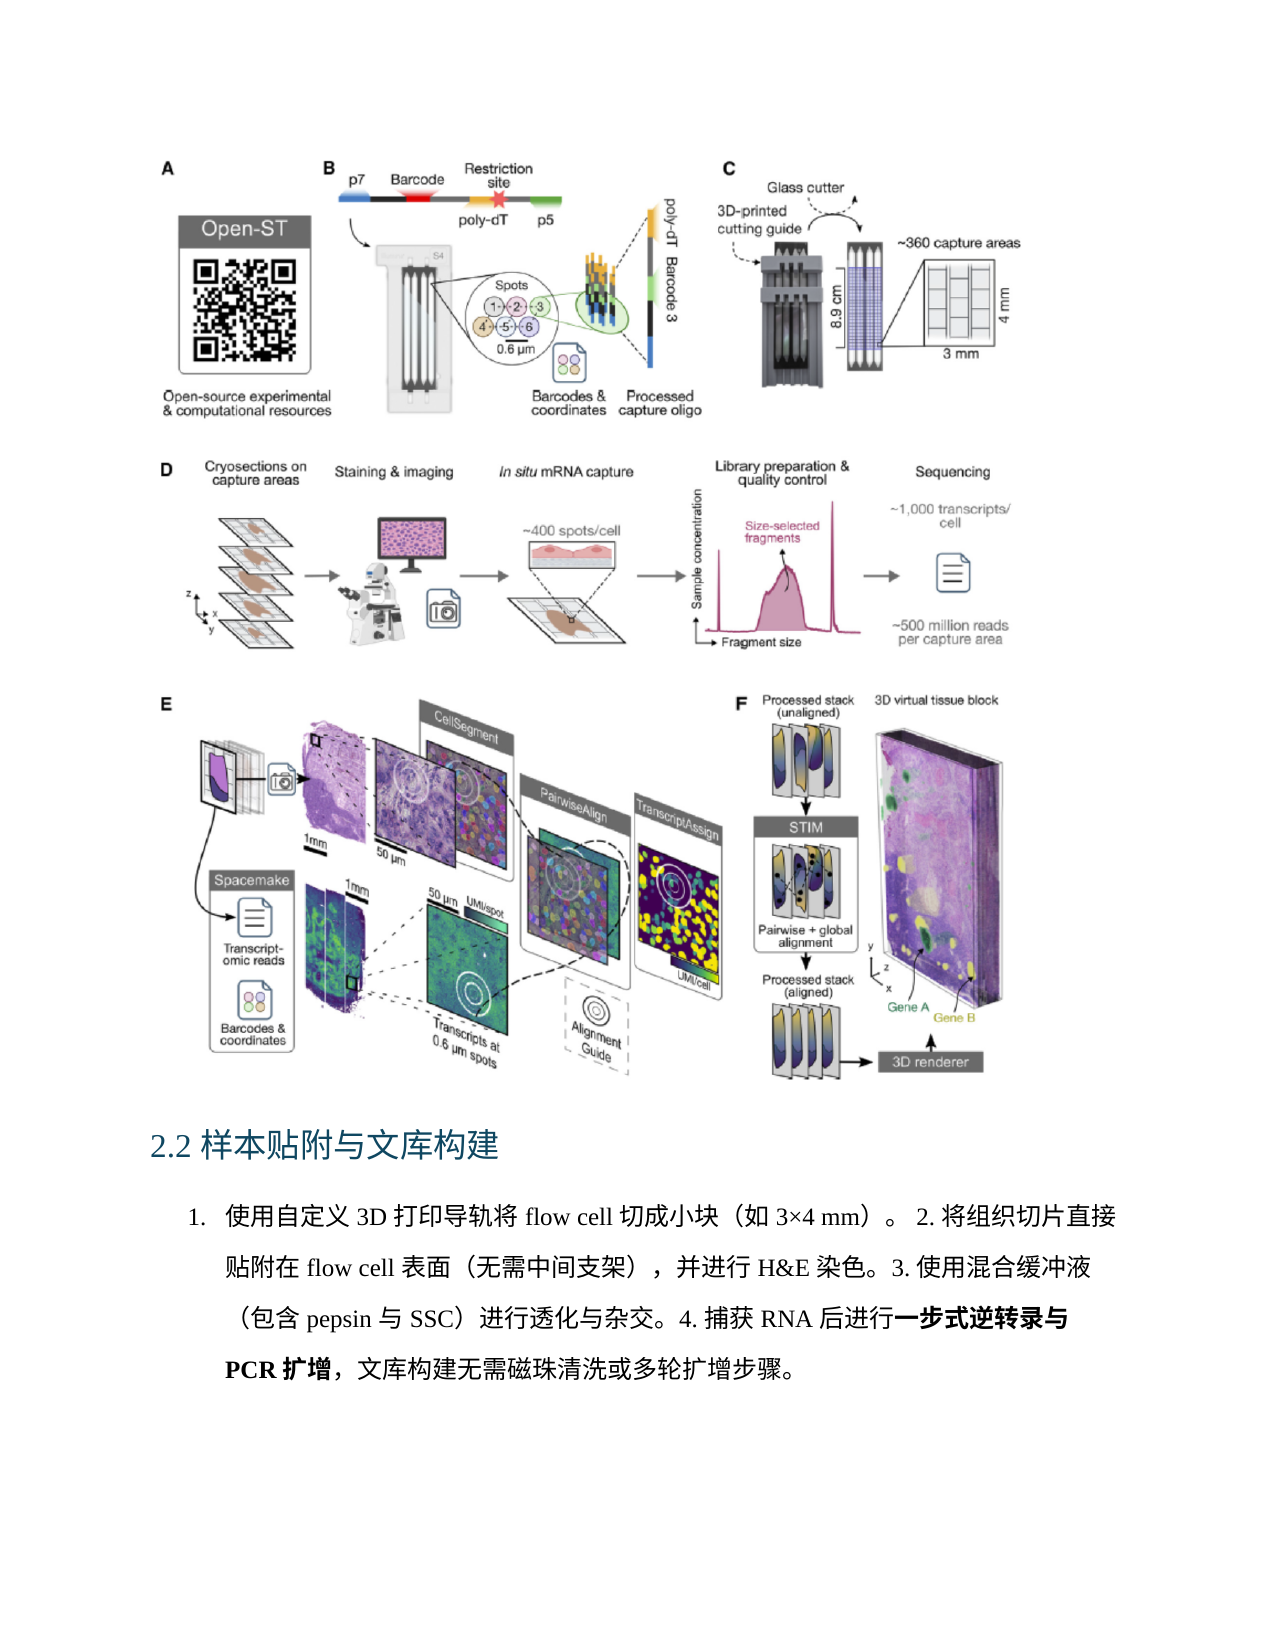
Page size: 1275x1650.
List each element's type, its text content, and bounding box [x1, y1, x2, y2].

picture [150, 150, 1025, 1086]
subtitle 2.2 样本贴附与文库构建 [150, 1122, 1125, 1167]
list 使用自定义 3D 打印导轨将 flow cell 切成小块（如 3×4 mm）。 2. 将组织切片直接贴附在 flow cell 表面（无需中间支架），并进行 H&E 染色。3. 使用混合缓冲液（包含 pepsin 与 SSC）进行透化与杂交。4. 捕获 RNA 后进行一步式逆转录与 PCR 扩增，文库构建无需磁珠清洗或多轮扩增步骤。 [187, 1198, 1125, 1385]
